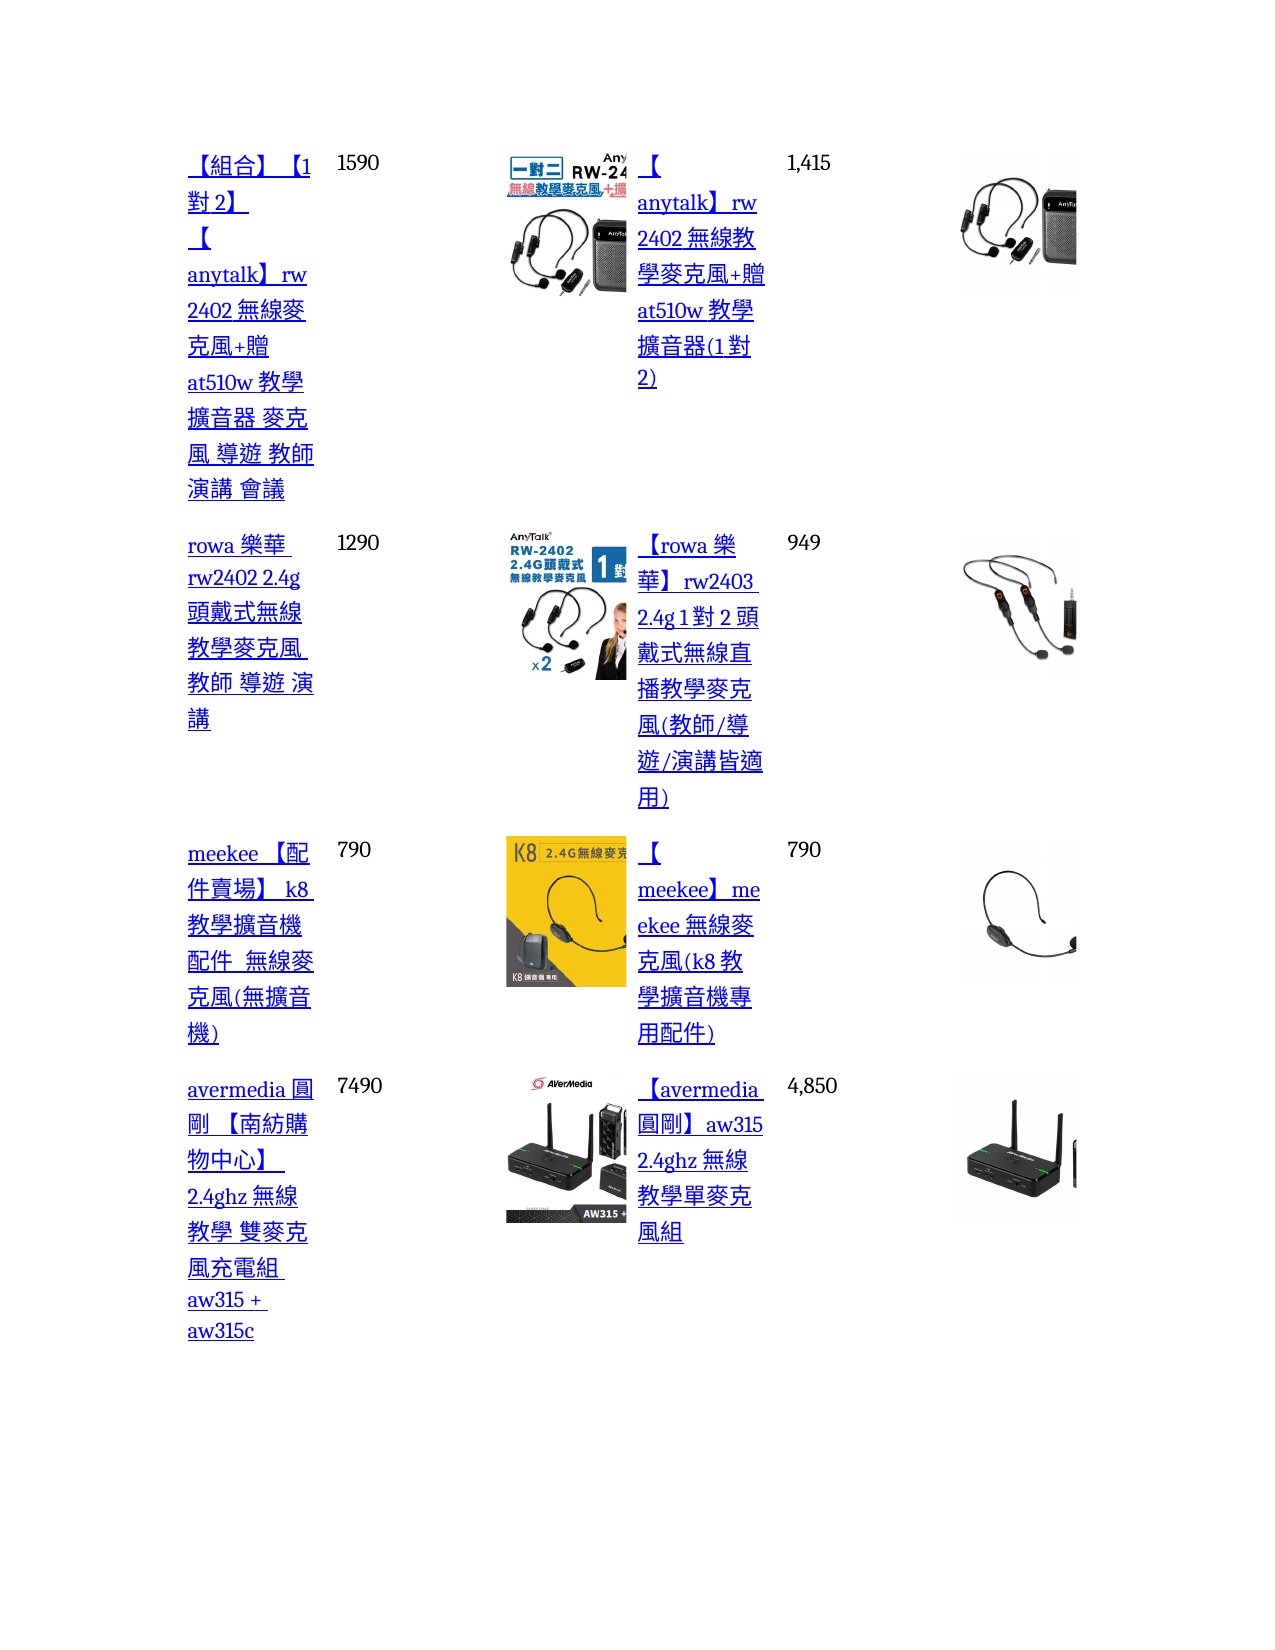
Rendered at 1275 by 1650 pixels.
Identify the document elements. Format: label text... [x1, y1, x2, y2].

picture [506, 529, 627, 680]
table_cell 【avermedia 圓剛】aw315 2.4ghz 無線教學單麥克風組 [626, 1073, 776, 1368]
table_cell [926, 837, 1076, 1072]
picture [506, 150, 627, 300]
table_cell 【rowa 樂華】rw2403 2.4g 1對2 頭戴式無線直播教學麥克風(教師/導遊/演講皆適用) [626, 529, 776, 837]
table_cell [476, 150, 626, 529]
table_cell [476, 1073, 626, 1368]
picture [506, 1072, 627, 1223]
table_cell 1590 [326, 150, 476, 529]
table_cell [476, 529, 626, 837]
table_cell 【meekee】meekee 無線麥克風(k8 教學擴音機專用配件) [626, 837, 776, 1072]
picture [506, 836, 627, 987]
picture [956, 836, 1077, 987]
table_cell 1290 [326, 529, 476, 837]
table_cell meekee 【配件賣場】 k8 教學擴音機配件 無線麥克風(無擴音機) [176, 837, 326, 1072]
table_cell 7490 [326, 1073, 476, 1368]
table_cell [926, 150, 1076, 529]
picture [956, 150, 1077, 300]
picture [956, 529, 1077, 680]
table_cell [926, 1073, 1076, 1368]
picture [956, 1072, 1077, 1223]
table_cell [476, 837, 626, 1072]
table_cell 【組合】【1對2】【anytalk】rw2402無線麥克風+贈at510w教學擴音器 麥克風 導遊 教師 演講 會議 [176, 150, 326, 529]
table_cell [926, 529, 1076, 837]
table_cell 790 [776, 837, 926, 1072]
table_cell avermedia 圓剛 【南紡購物中心】 2.4ghz 無線教學 雙麥克風充電組 aw315 + aw315c [176, 1073, 326, 1368]
table_cell rowa 樂華 rw2402 2.4g頭戴式無線教學麥克風 教師 導遊 演講 [176, 529, 326, 837]
table_cell 790 [326, 837, 476, 1072]
table_cell 949 [776, 529, 926, 837]
table_cell 1,415 [776, 150, 926, 529]
table_cell 【anytalk】rw2402無線教學麥克風+贈at510w教學擴音器(1對2) [626, 150, 776, 529]
table_cell 4,850 [776, 1073, 926, 1368]
